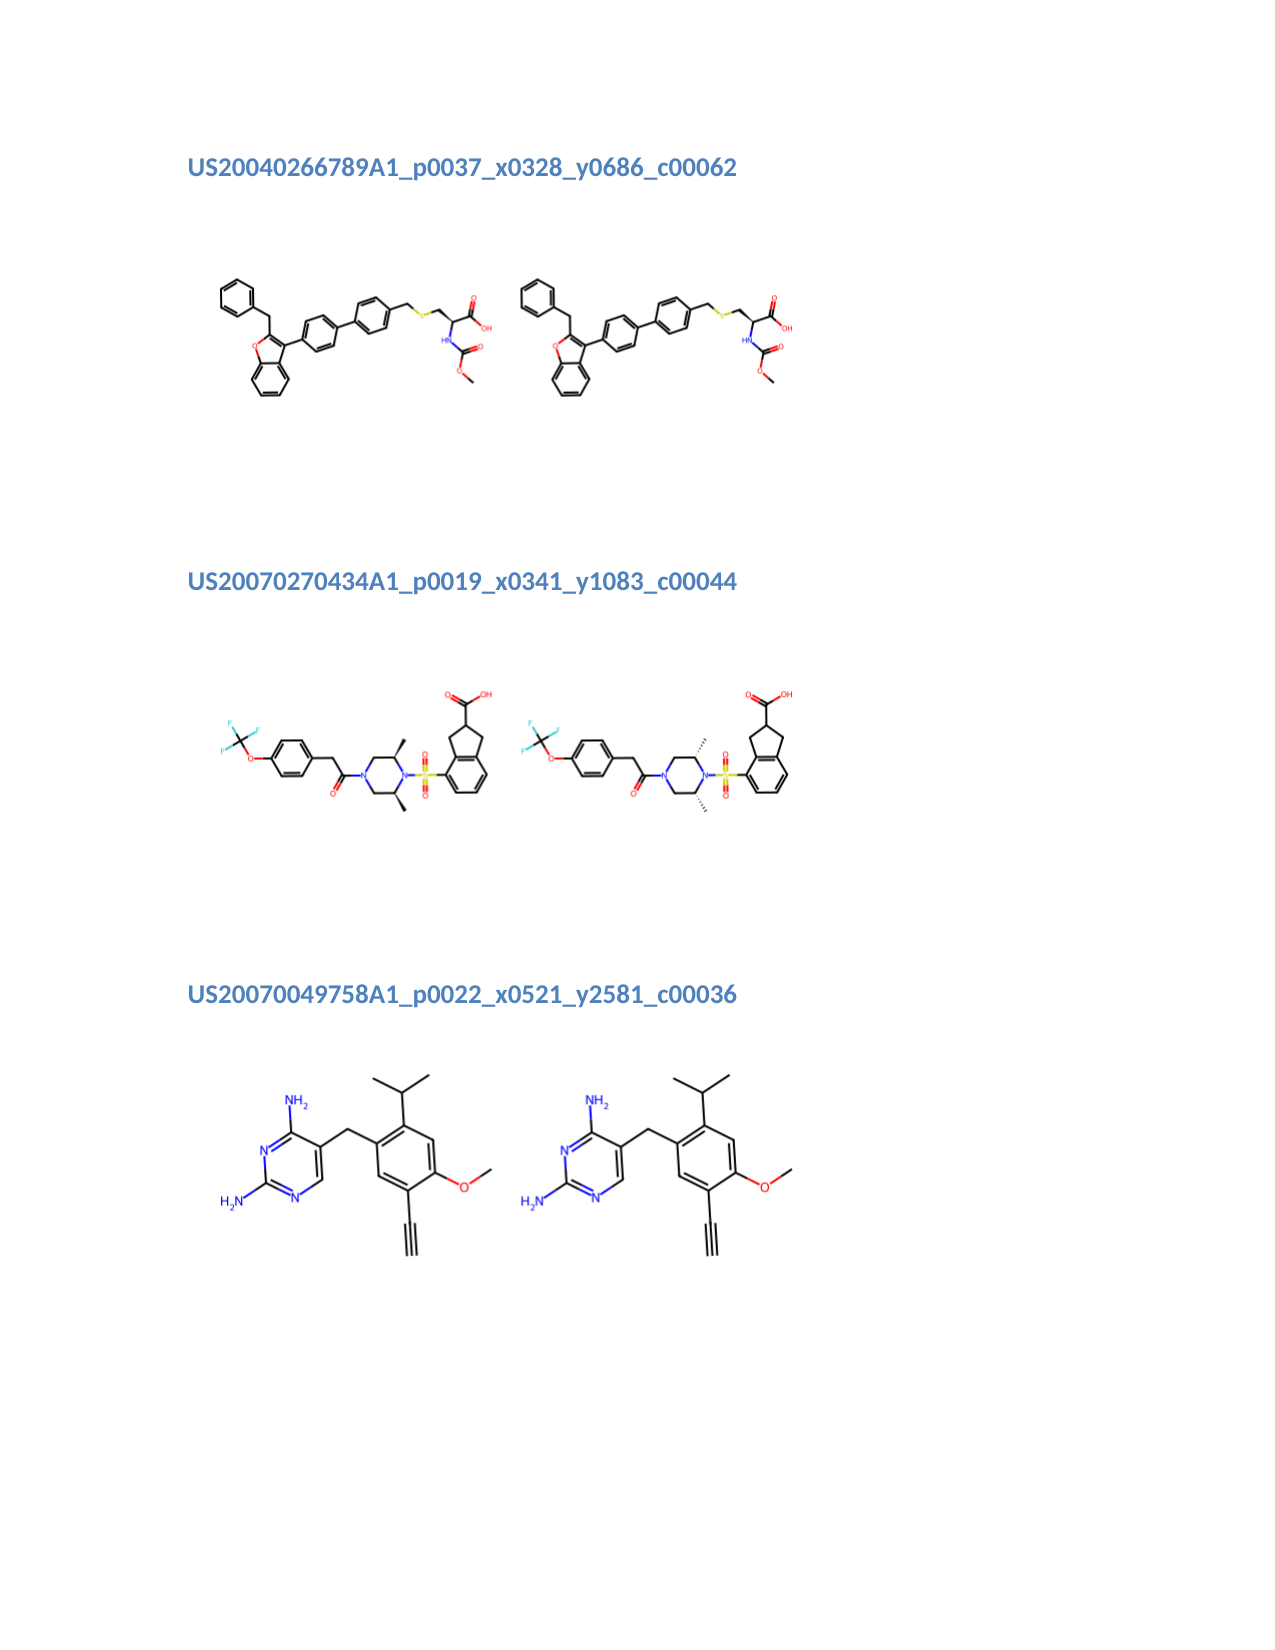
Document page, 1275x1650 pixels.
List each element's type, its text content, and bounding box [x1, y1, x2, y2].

picture [206, 601, 807, 902]
subtitle US20040266789A1_p0037_x0328_y0686_c00062 [187, 150, 1087, 183]
picture [206, 1015, 807, 1316]
picture [206, 187, 807, 488]
subtitle US20070049758A1_p0022_x0521_y2581_c00036 [187, 977, 1087, 1010]
subtitle US20070270434A1_p0019_x0341_y1083_c00044 [187, 564, 1087, 597]
